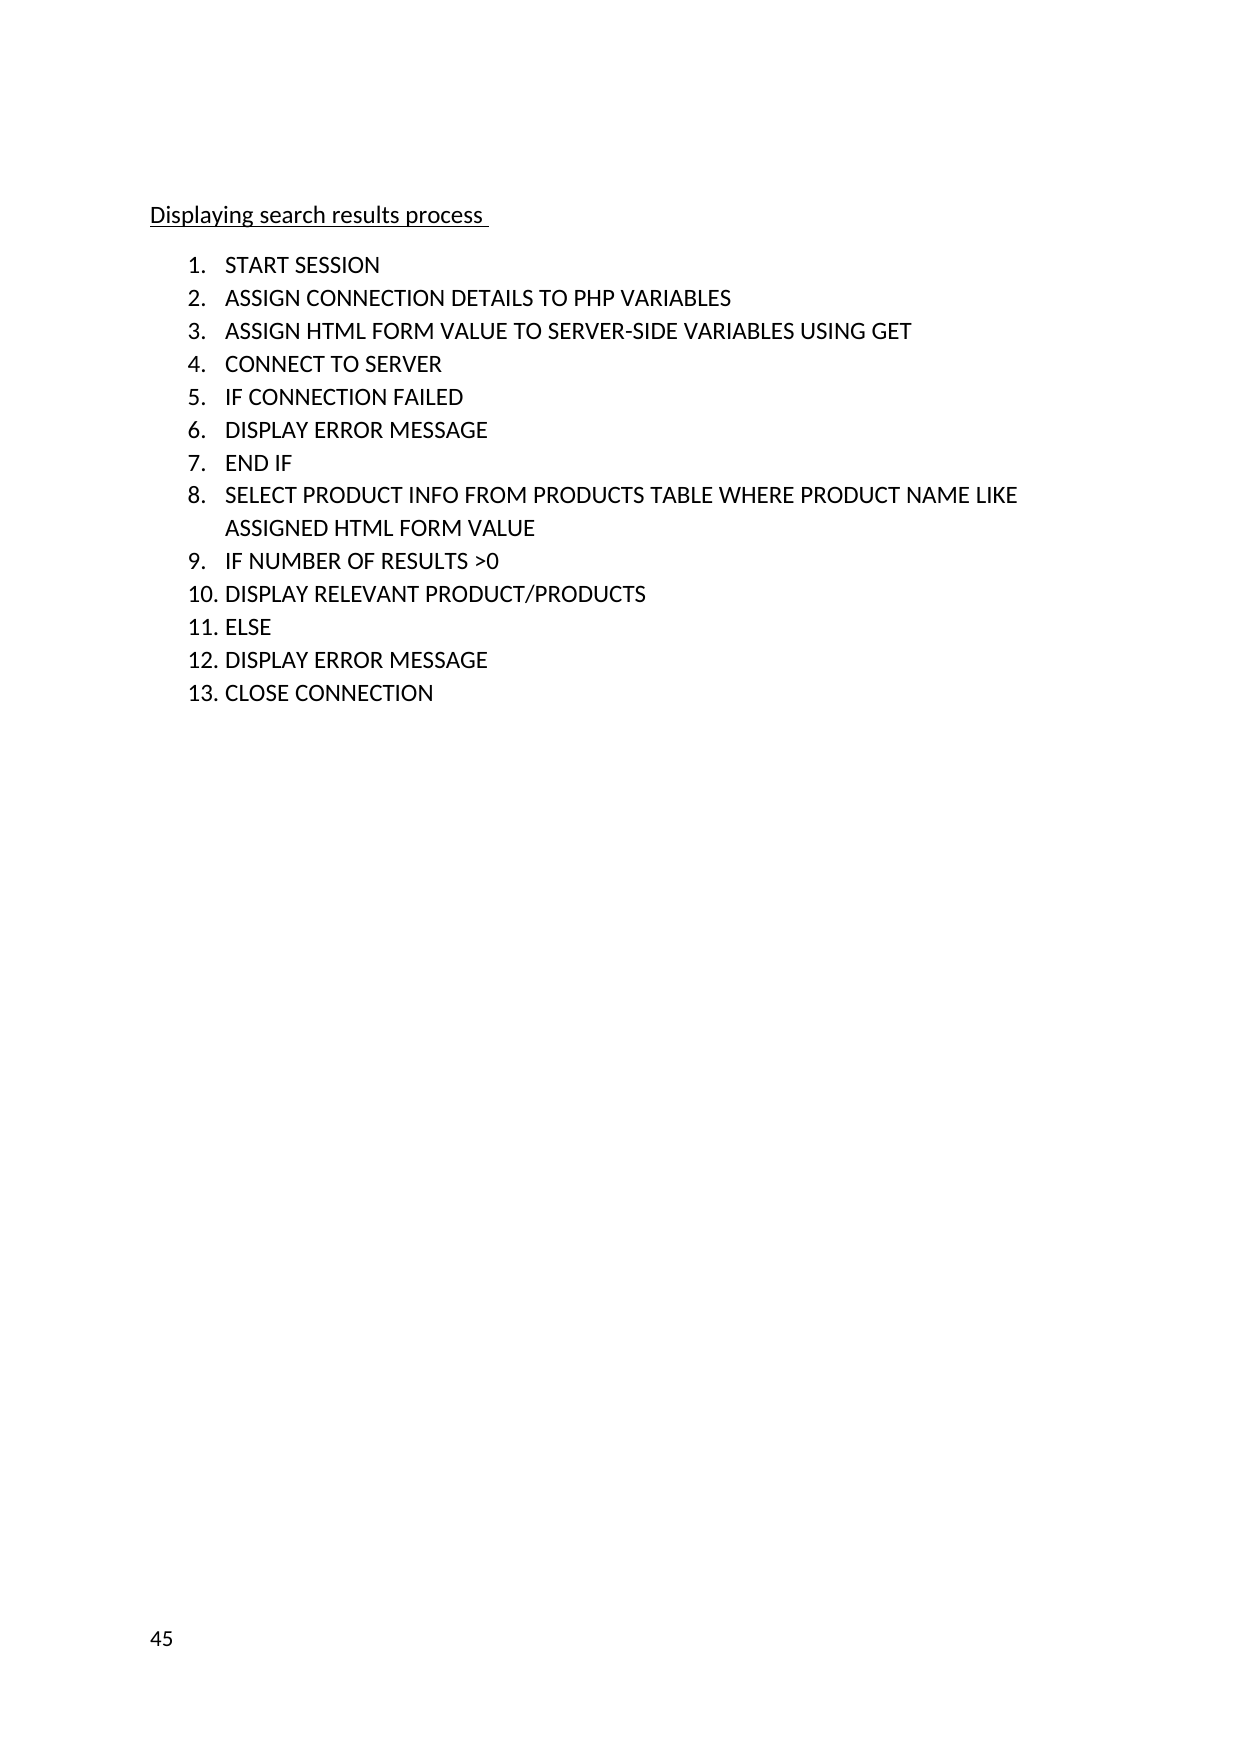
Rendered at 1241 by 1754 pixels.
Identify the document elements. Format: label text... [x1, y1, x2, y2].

list CLOSE CONNECTION [187, 677, 1090, 708]
text Displaying search results process [150, 199, 1090, 230]
list DISPLAY RELEVANT PRODUCT/PRODUCTS [187, 578, 1090, 609]
list ASSIGN CONNECTION DETAILS TO PHP VARIABLES [187, 282, 1090, 313]
list END IF [187, 447, 1090, 477]
list IF CONNECTION FAILED [187, 381, 1090, 411]
list ELSE [187, 611, 1090, 642]
list DISPLAY ERROR MESSAGE [187, 414, 1090, 444]
list CONNECT TO SERVER [187, 348, 1090, 378]
list START SESSION [187, 249, 1090, 280]
list SELECT PRODUCT INFO FROM PRODUCTS TABLE WHERE PRODUCT NAME LIKE ASSIGNED HTML FORM VALUE [187, 479, 1090, 543]
list ASSIGN HTML FORM VALUE TO SERVER-SIDE VARIABLES USING GET [187, 315, 1090, 346]
list DISPLAY ERROR MESSAGE [187, 644, 1090, 675]
list IF NUMBER OF RESULTS >0 [187, 545, 1090, 576]
